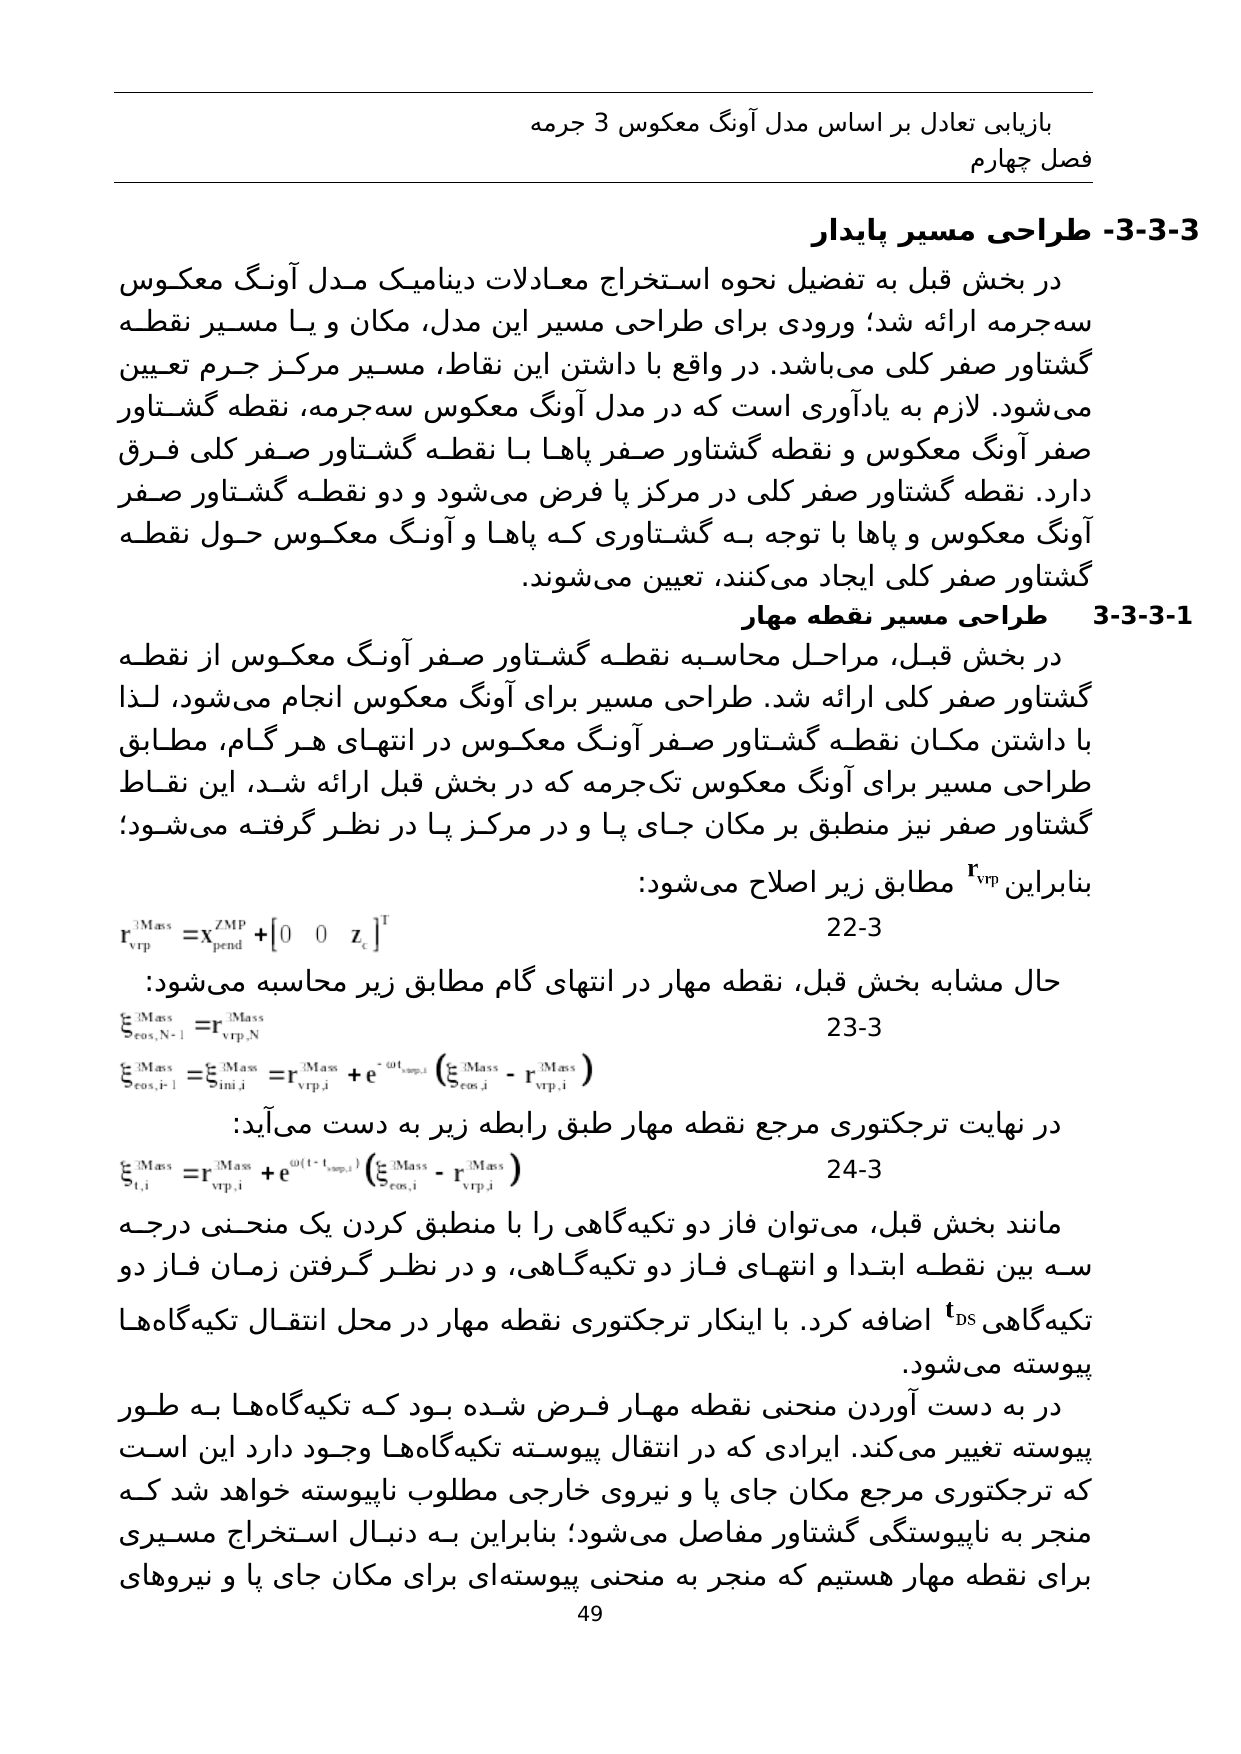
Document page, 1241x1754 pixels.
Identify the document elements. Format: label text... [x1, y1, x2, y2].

table_header 3-24 [605, 1149, 1104, 1206]
text در بخش قبل، مراحل محاسبه نقطه گشتاور صفر آونگ معکوس از نقطه گشتاور صفر کلی ارائه شد. طراحی مسیر برای آونگ معکوس انجام می‌شود، لذا با داشتن مکان نقطه گشتاور صفر آونگ معکوس در انتهای هر گام، مطابق طراحی مسیر برای آونگ معکوس تک‌جرمه که در بخش قبل ارائه شد، این نقاط گشتاور صفر نیز منطبق بر مکان جای پا و در مرکز پا در نظر گرفته می‌شود؛ بنابراین مطابق زیر اصلاح می‌شود: [118, 638, 1092, 899]
table_header [107, 1007, 605, 1107]
text مانند بخش قبل، می‌توان فاز دو تکیه‌گاهی را با منطبق کردن یک منحنی درجه سه بین نقطه ابتدا و انتهای فاز دو تکیه‌گاهی، و در نظر گرفتن زمان فاز دو تکیه‌گاهی اضافه کرد. با اینکار ترجکتوری نقطه مهار در محل انتقال تکیه‌گاه‌ها پیوسته می‌شود. [118, 1206, 1092, 1380]
text حال مشابه بخش قبل، نقطه مهار در انتهای گام مطابق زیر محاسبه می‌شود: [118, 964, 1092, 998]
subtitle طراحی مسیر پایدار [118, 214, 1092, 248]
table_header [107, 1149, 605, 1206]
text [118, 1388, 1092, 1592]
text در نهایت ترجکتوری مرجع نقطه مهار طبق رابطه زیر به دست می‌آید: [118, 1107, 1092, 1141]
table_header [107, 907, 605, 964]
text در بخش قبل به تفضیل نحوه استخراج معادلات دینامیک مدل آونگ معکوس سه‌جرمه ارائه شد؛ ورودی برای طراحی مسیر این مدل، مکان و یا مسیر نقطه گشتاور صفر کلی می‌باشد. در واقع با داشتن این نقاط، مسیر مرکز جرم تعیین می‌شود. لازم به یادآوری است که در مدل آونگ معکوس سه‌جرمه، نقطه گشتاور صفر آونگ معکوس و نقطه گشتاور صفر پاها با نقطه گشتاور صفر کلی فرق دارد. نقطه گشتاور صفر کلی در مرکز پا فرض می‌شود و دو نقطه گشتاور صفر آونگ معکوس و پاها با توجه به گشتاوری که پاها و آونگ معکوس حول نقطه گشتاور صفر کلی ایجاد می‌کنند، تعیین می‌شوند. [118, 262, 1092, 593]
table_header 3-22 [605, 907, 1104, 964]
subtitle طراحی مسیر نقطه مهار [118, 602, 1092, 631]
table_header 3-23 [605, 1007, 1104, 1107]
